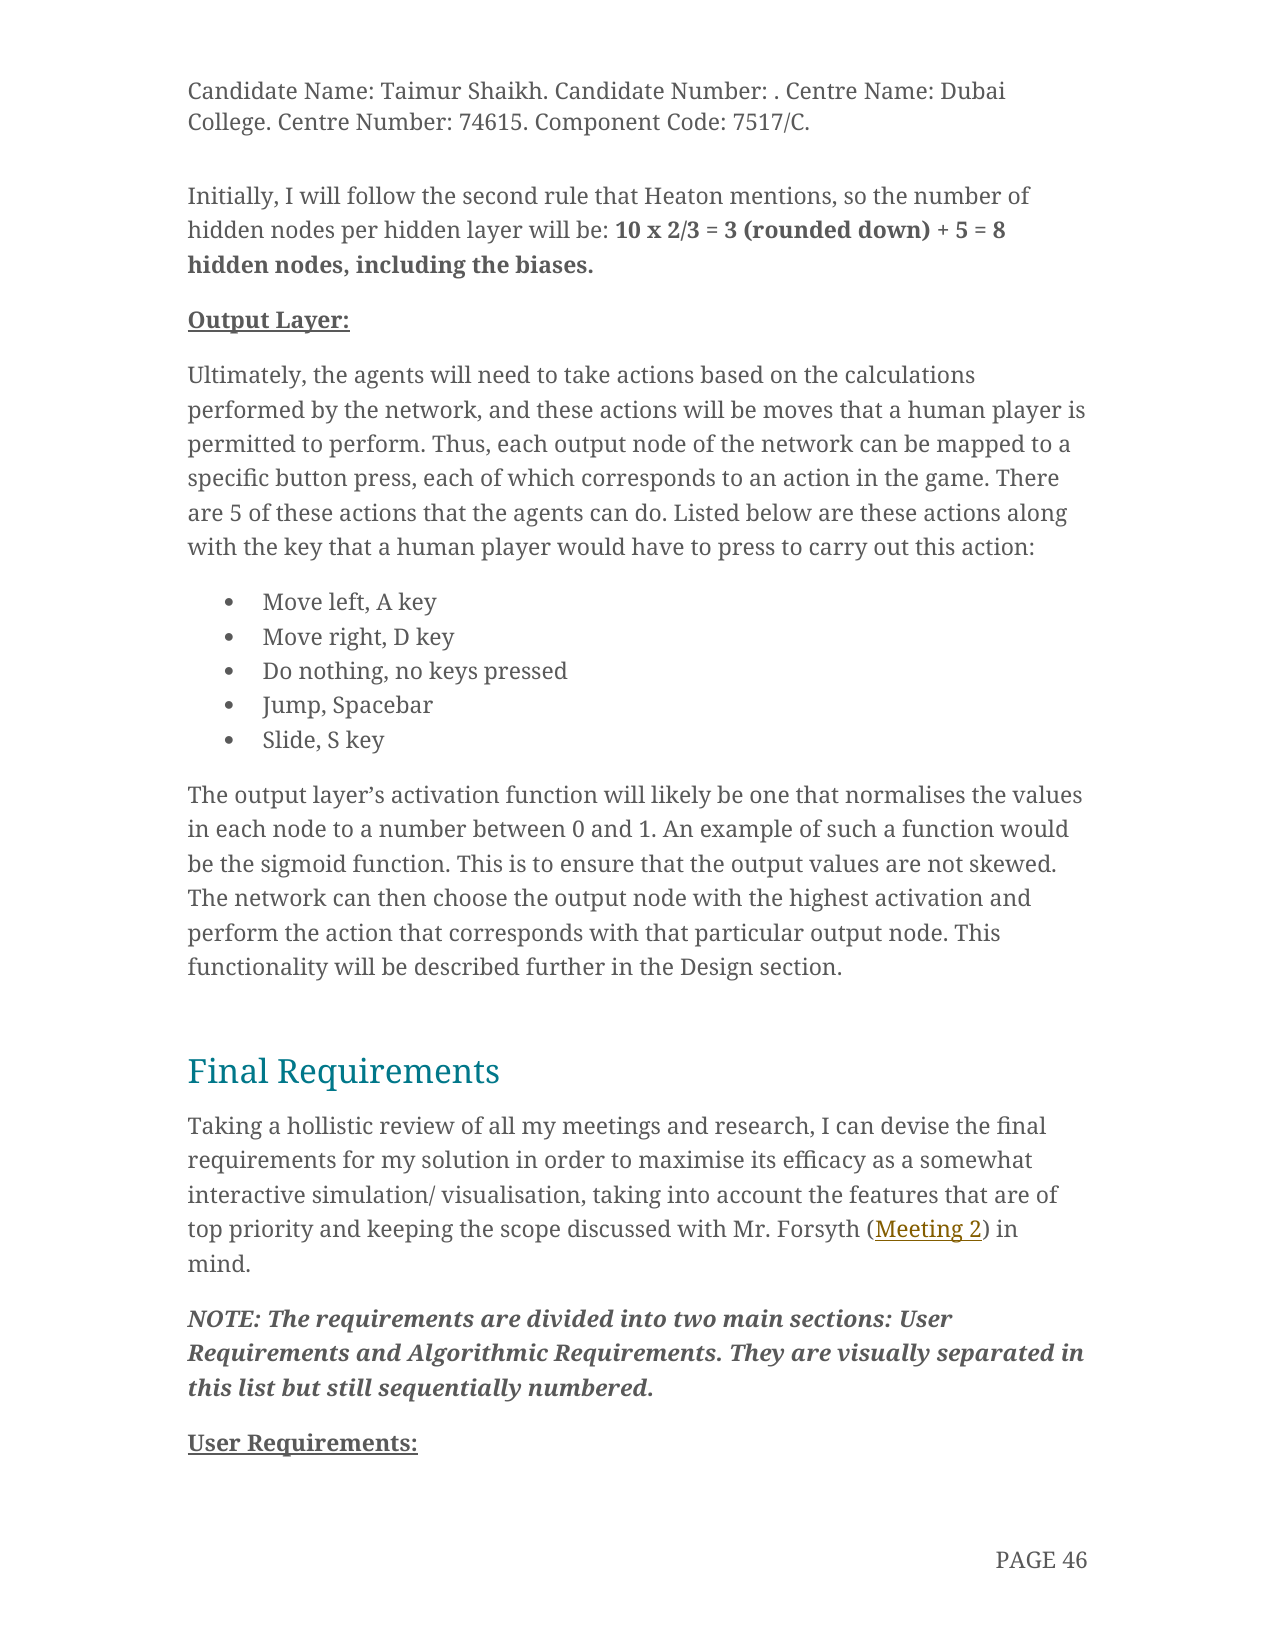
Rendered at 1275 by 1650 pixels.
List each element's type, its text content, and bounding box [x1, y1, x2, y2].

text NOTE: The requirements are divided into two main sections: User Requirements and Algorithmic Requirements. They are visually separated in this list but still sequentially numbered. [187, 1303, 1087, 1403]
text Initially, I will follow the second rule that Heaton mentions, so the number of hidden nodes per hidden layer will be: 10 x 2/3 = 3 (rounded down) + 5 = 8 hidden nodes, including the biases. [187, 180, 1087, 280]
list Jump, Spacebar [225, 689, 1087, 721]
text Taking a hollistic review of all my meetings and research, I can devise the final requirements for my solution in order to maximise its efficacy as a somewhat interactive simulation/ visualisation, taking into account the features that are of top priority and keeping the scope discussed with Mr. Forsyth (Meeting 2) in mind. [187, 1110, 1087, 1279]
list Do nothing, no keys pressed [225, 655, 1087, 686]
text Ultimately, the agents will need to take actions based on the calculations performed by the network, and these actions will be moves that a human player is permitted to perform. Thus, each output node of the network can be mapped to a specific button press, each of which corresponds to an action in the game. There are 5 of these actions that the agents can do. Listed below are these actions along with the key that a human player would have to press to carry out this action: [187, 359, 1087, 562]
text User Requirements: [187, 1427, 1087, 1458]
list Move left, A key [225, 586, 1087, 617]
text Output Layer: [187, 304, 1087, 335]
list Slide, S key [225, 724, 1087, 755]
subtitle Final Requirements [187, 1048, 1087, 1093]
text The output layer’s activation function will likely be one that normalises the values in each node to a number between 0 and 1. An example of such a function would be the sigmoid function. This is to ensure that the output values are not skewed. The network can then choose the output node with the highest activation and perform the action that corresponds with that particular output node. This functionality will be described further in the Design section. [187, 779, 1087, 982]
list Move right, D key [225, 621, 1087, 652]
